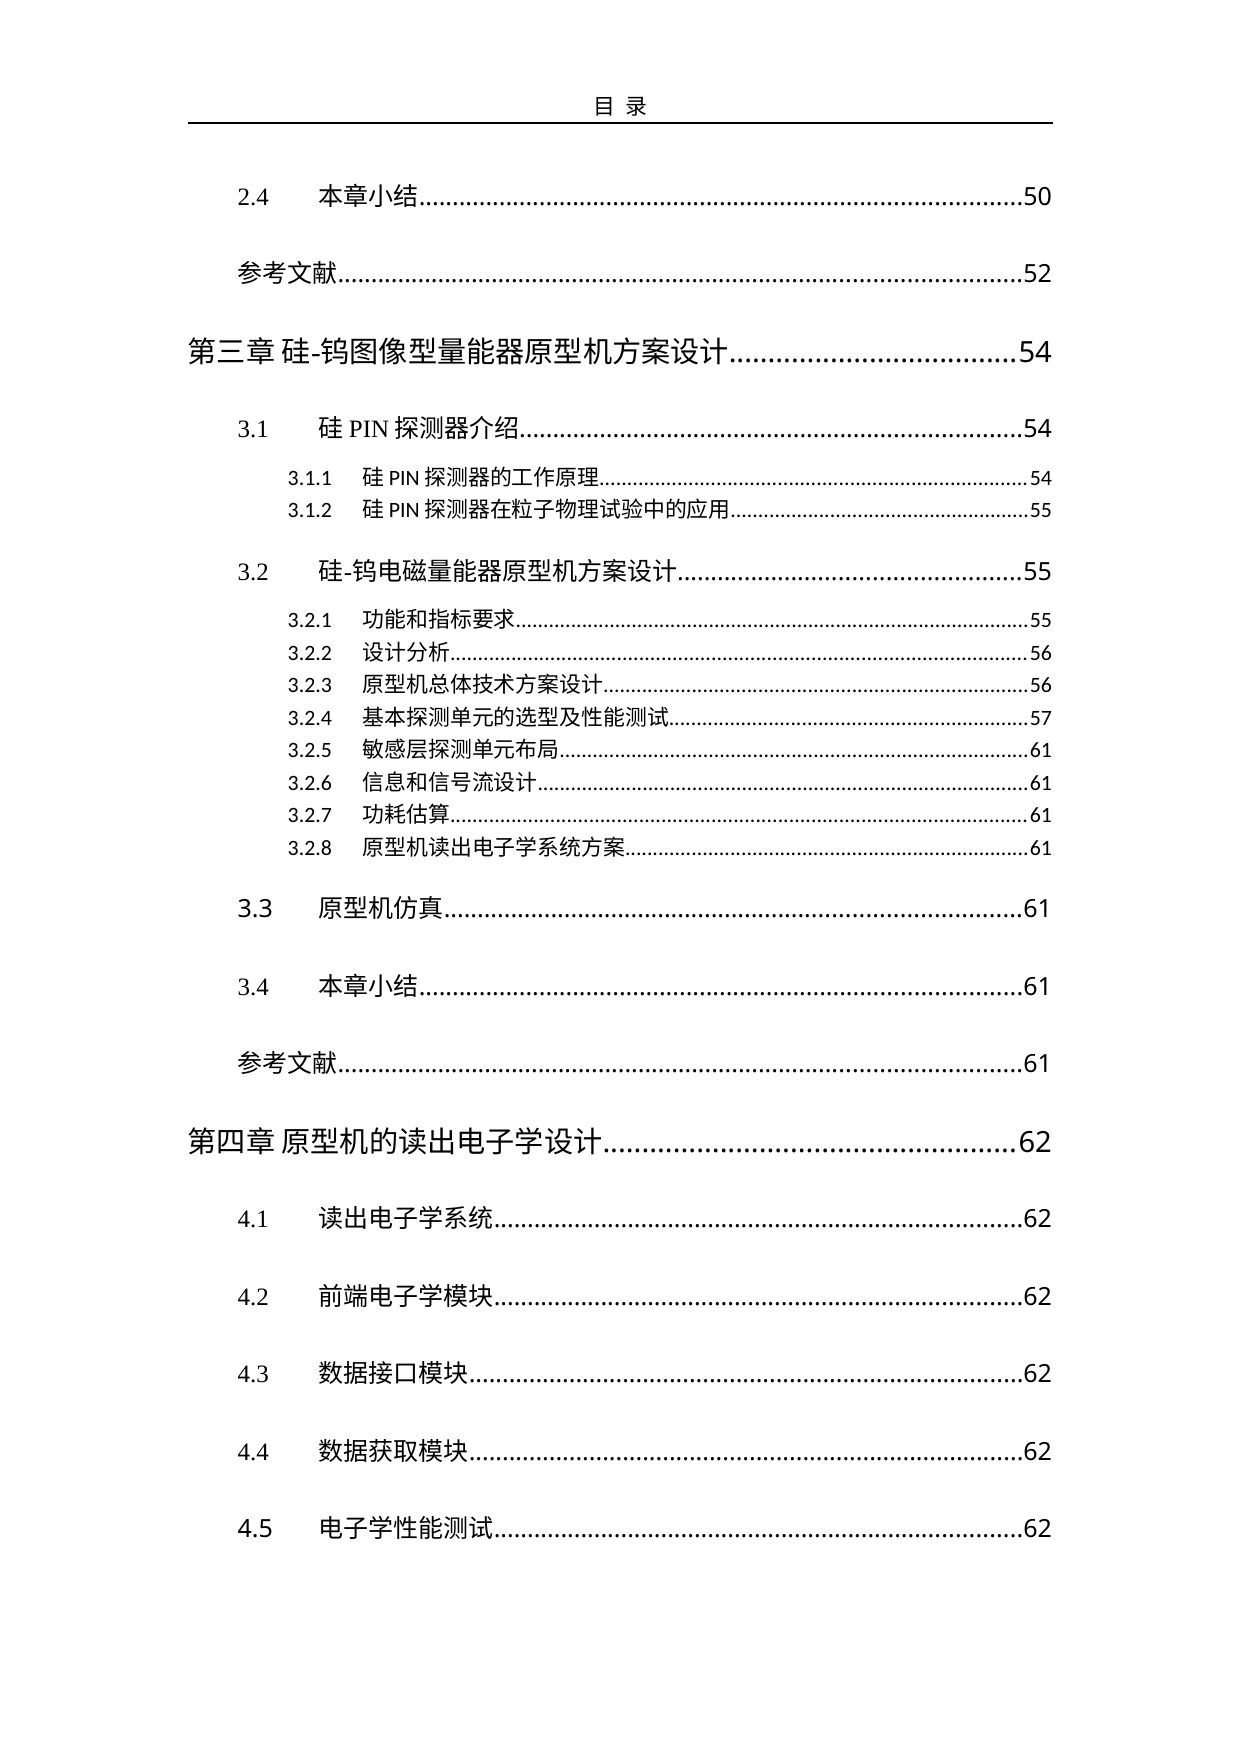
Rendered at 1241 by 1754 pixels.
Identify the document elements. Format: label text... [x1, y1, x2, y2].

text 4.5 电子学性能测试 62 [237, 1494, 1053, 1559]
text 2.4 本章小结 50 [237, 162, 1053, 227]
text 3.2.7 功耗估算 61 [287, 797, 1053, 829]
text 3.2.1 功能和指标要求 55 [287, 602, 1053, 634]
text 3.2.2 设计分析 56 [287, 634, 1053, 667]
text 参考文献 61 [237, 1029, 1053, 1094]
text 3.4 本章小结 61 [237, 952, 1053, 1017]
text 4.3 数据接口模块 62 [237, 1339, 1053, 1404]
text 4.2 前端电子学模块 62 [237, 1262, 1053, 1327]
text 3.2.4 基本探测单元的选型及性能测试 57 [287, 699, 1053, 732]
text 3.2 硅-钨电磁量能器原型机方案设计 55 [237, 537, 1053, 602]
text 第四章 原型机的读出电子学设计 62 [187, 1107, 1053, 1172]
text 第三章 硅-钨图像型量能器原型机方案设计 54 [187, 317, 1053, 382]
text 3.1.2 硅PIN探测器在粒子物理试验中的应用 55 [287, 492, 1053, 524]
text 4.4 数据获取模块 62 [237, 1417, 1053, 1482]
text 3.2.8 原型机读出电子学系统方案 61 [287, 829, 1053, 862]
text 参考文献 52 [237, 239, 1053, 304]
text 4.1 读出电子学系统 62 [237, 1184, 1053, 1249]
text 3.2.3 原型机总体技术方案设计 56 [287, 667, 1053, 699]
text 3.2.6 信息和信号流设计 61 [287, 764, 1053, 797]
text 3.1 硅PIN探测器介绍 54 [237, 394, 1053, 459]
text 3.1.1 硅PIN探测器的工作原理 54 [287, 459, 1053, 492]
text 3.2.5 敏感层探测单元布局 61 [287, 732, 1053, 764]
text 3.3 原型机仿真 61 [237, 874, 1053, 939]
